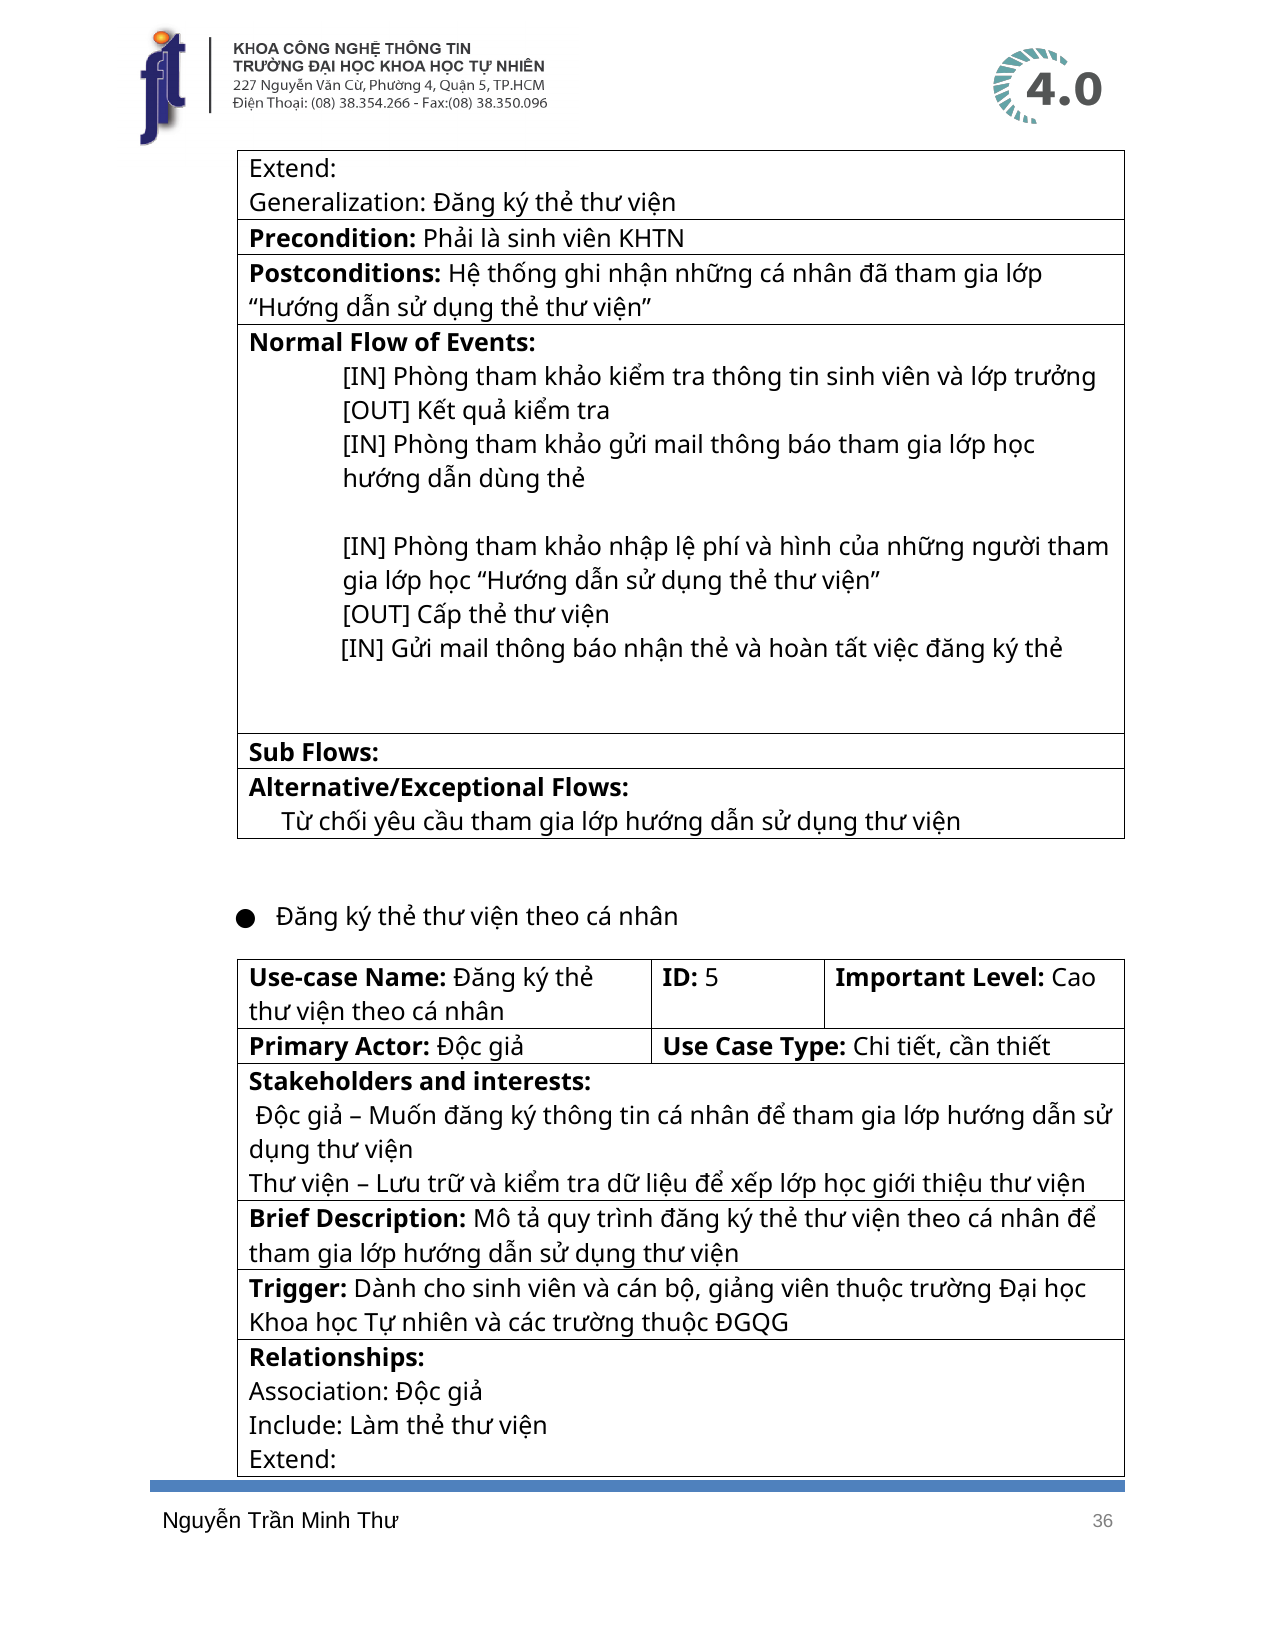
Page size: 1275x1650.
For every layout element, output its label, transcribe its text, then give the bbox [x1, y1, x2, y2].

table_cell Brief Description: Mô tả quy trình đăng ký thẻ thư viện theo cá nhân để tham gia lớp hướng dẫn sử dụng thư viện [238, 1201, 1124, 1269]
table_header Important Level: Cao [825, 960, 1124, 1028]
table_cell Trigger: Dành cho sinh viên và cán bộ, giảng viên thuộc trường Đại học Khoa học Tự nhiên và các trường thuộc ĐGQG [238, 1270, 1124, 1338]
table_cell Stakeholders and interests: Độc giả – Muốn đăng ký thông tin cá nhân để tham gia lớp hướng dẫn sử dụng thư viện Thư viện – Lưu trữ và kiểm tra dữ liệu để xếp lớp học giới thiệu thư viện [238, 1064, 1124, 1200]
table_cell Use Case Type: Chi tiết, cần thiết [652, 1029, 1124, 1063]
table_cell Alternative/Exceptional Flows: Từ chối yêu cầu tham gia lớp hướng dẫn sử dụng thư viện [238, 769, 1124, 837]
table_cell Precondition: Phải là sinh viên KHTN [238, 220, 1124, 254]
table_cell Primary Actor: Độc giả [238, 1029, 651, 1063]
table_cell Postconditions: Hệ thống ghi nhận những cá nhân đã tham gia lớp “Hướng dẫn sử dụng thẻ thư viện” [238, 255, 1124, 323]
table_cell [238, 1340, 1124, 1476]
table_cell Normal Flow of Events: [IN] Phòng tham khảo kiểm tra thông tin sinh viên và lớp trưởng [OUT] Kết quả kiểm tra [IN] Phòng tham khảo gửi mail thông báo tham gia lớp học hướng dẫn dùng thẻ [IN] Phòng tham khảo nhập lệ phí và hình của những người tham gia lớp học “Hướng dẫn sử dụng thẻ thư viện” [OUT] Cấp thẻ thư viện [IN] Gửi mail thông báo nhận thẻ và hoàn tất việc đăng ký thẻ [238, 325, 1124, 733]
table_header ID: 5 [652, 960, 824, 1028]
picture [117, 21, 580, 167]
table_cell Sub Flows: [238, 734, 1124, 768]
table_header Use-case Name: Đăng ký thẻ thư viện theo cá nhân [238, 960, 651, 1028]
picture [985, 41, 1108, 127]
text ● Đăng ký thẻ thư viện theo cá nhân [150, 898, 1125, 933]
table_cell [238, 151, 1124, 219]
